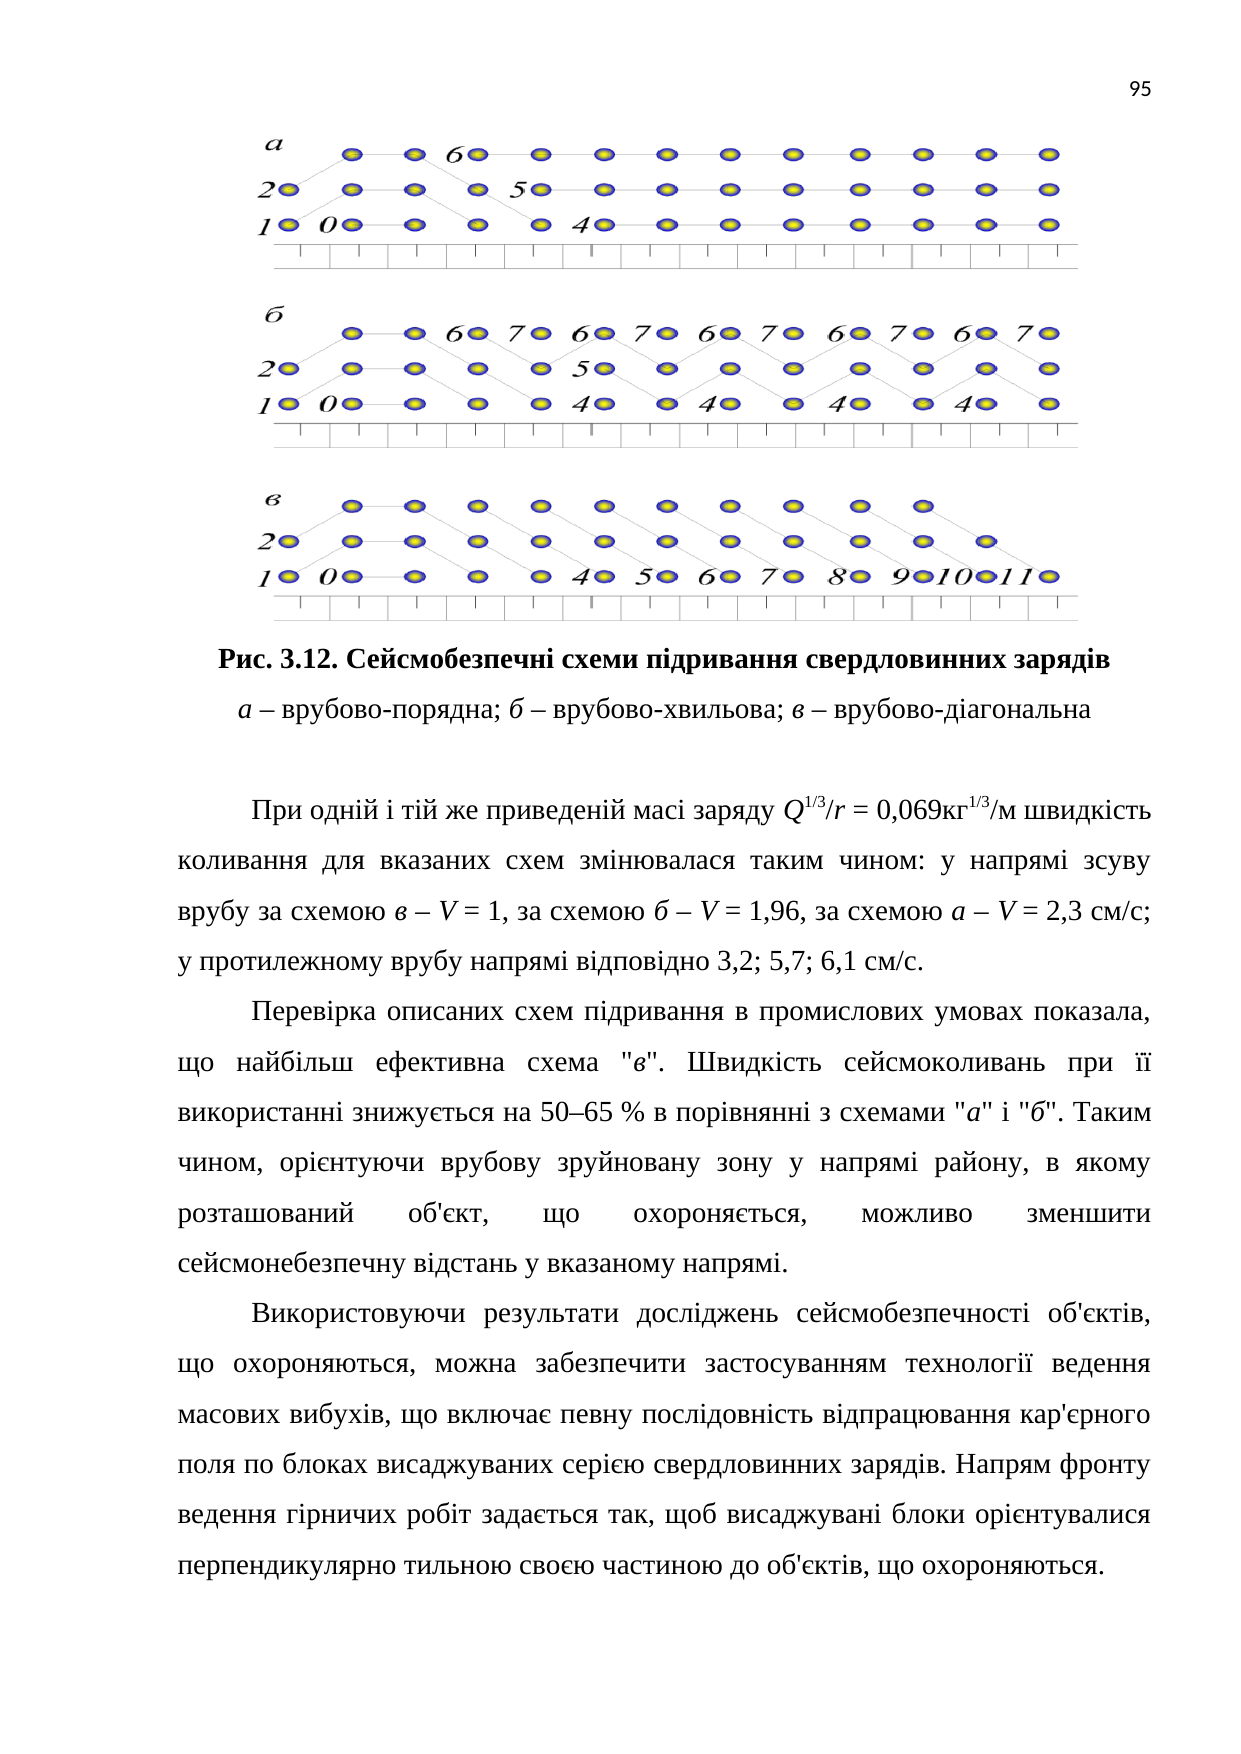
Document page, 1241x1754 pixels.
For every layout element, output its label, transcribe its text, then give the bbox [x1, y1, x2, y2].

text При одній і тій же приведеній масі заряду Q1/3/r = 0,069кг1/3/м швидкість коливання для вказаних схем змінювалася таким чином: у напрямі зсуву врубу за схемою в – V = 1, за схемою б – V = 1,96, за схемою а – V = 2,3 см/с; у протилежному врубу напрямі відповідно 3,2; 5,7; 6,1 см/с. [177, 792, 1152, 977]
text Використовуючи результати досліджень сейсмобезпечності об'єктів, що охороняються, можна забезпечити застосуванням технології ведення масових вибухів, що включає певну послідовність відпрацювання кар'єрного поля по блоках висаджуваних серією свердловинних зарядів. Напрям фронту ведення гірничих робіт задається так, щоб висаджувані блоки орієнтувалися перпендикулярно тильною своєю частиною до об'єктів, що охороняються. [177, 1295, 1152, 1580]
picture [233, 129, 1096, 629]
table_header [166, 130, 1163, 641]
table_cell Рис. 3.12. Сейсмобезпечні схеми підривання свердловинних зарядів а – врубово-порядна; б – врубово-хвильова; в – врубово-діагональна [166, 641, 1163, 792]
text Перевірка описаних схем підривання в промислових умовах показала, що найбільш ефективна схема "в". Швидкість сейсмоколивань при її використанні знижується на 50–65 % в порівнянні з схемами "а" і "б". Таким чином, орієнтуючи врубову зруйновану зону у напрямі району, в якому розташований об'єкт, що охороняється, можливо зменшити сейсмонебезпечну відстань у вказаному напрямі. [177, 993, 1152, 1278]
